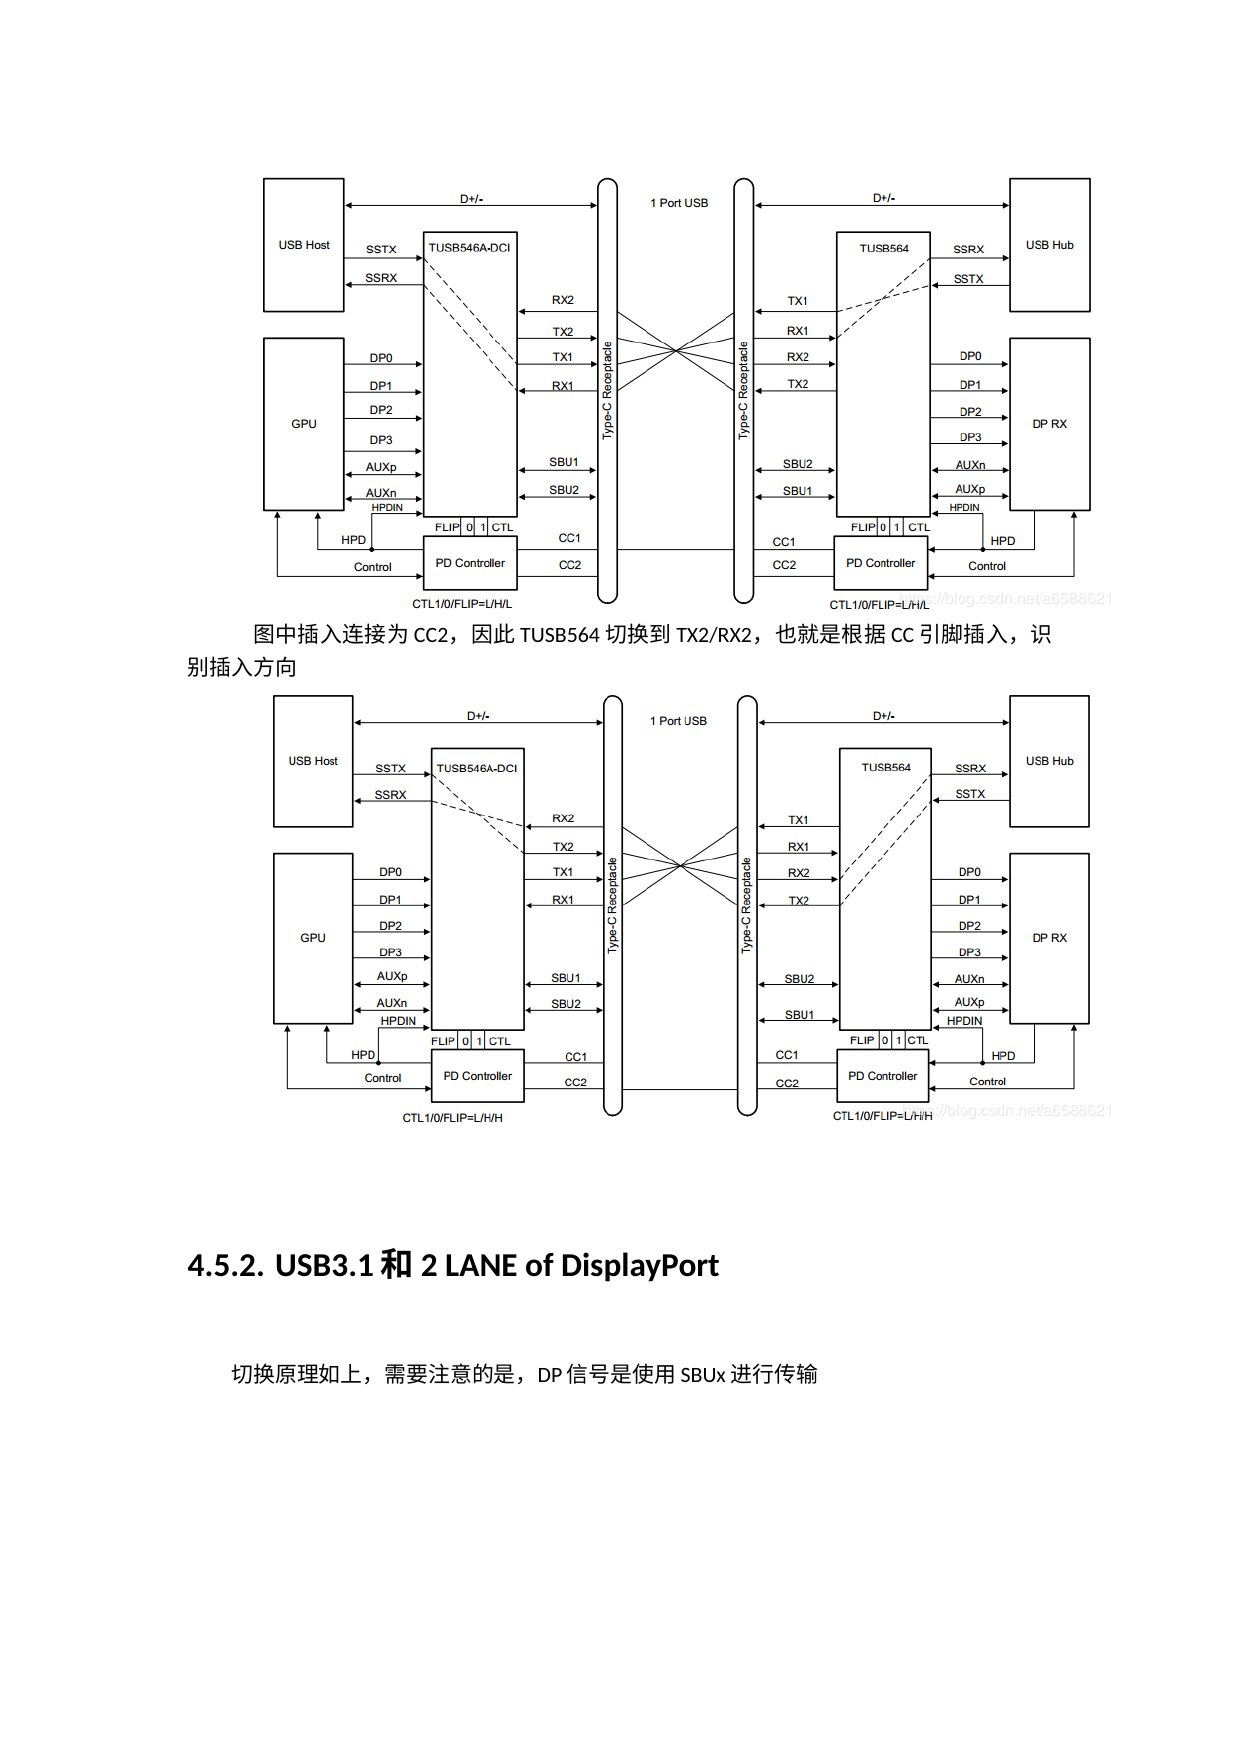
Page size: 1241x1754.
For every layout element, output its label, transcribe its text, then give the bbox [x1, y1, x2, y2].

picture [253, 682, 1119, 1128]
text 切换原理如上，需要注意的是，DP信号是使用SBUx进行传输 [187, 1356, 1053, 1389]
text 图中插入连接为CC2，因此TUSB564切换到TX2/RX2，也就是根据CC引脚插入，识别插入方向 [187, 617, 1053, 682]
subtitle USB3.1和2 LANE of DisplayPort [187, 1229, 1053, 1294]
picture [253, 162, 1119, 616]
